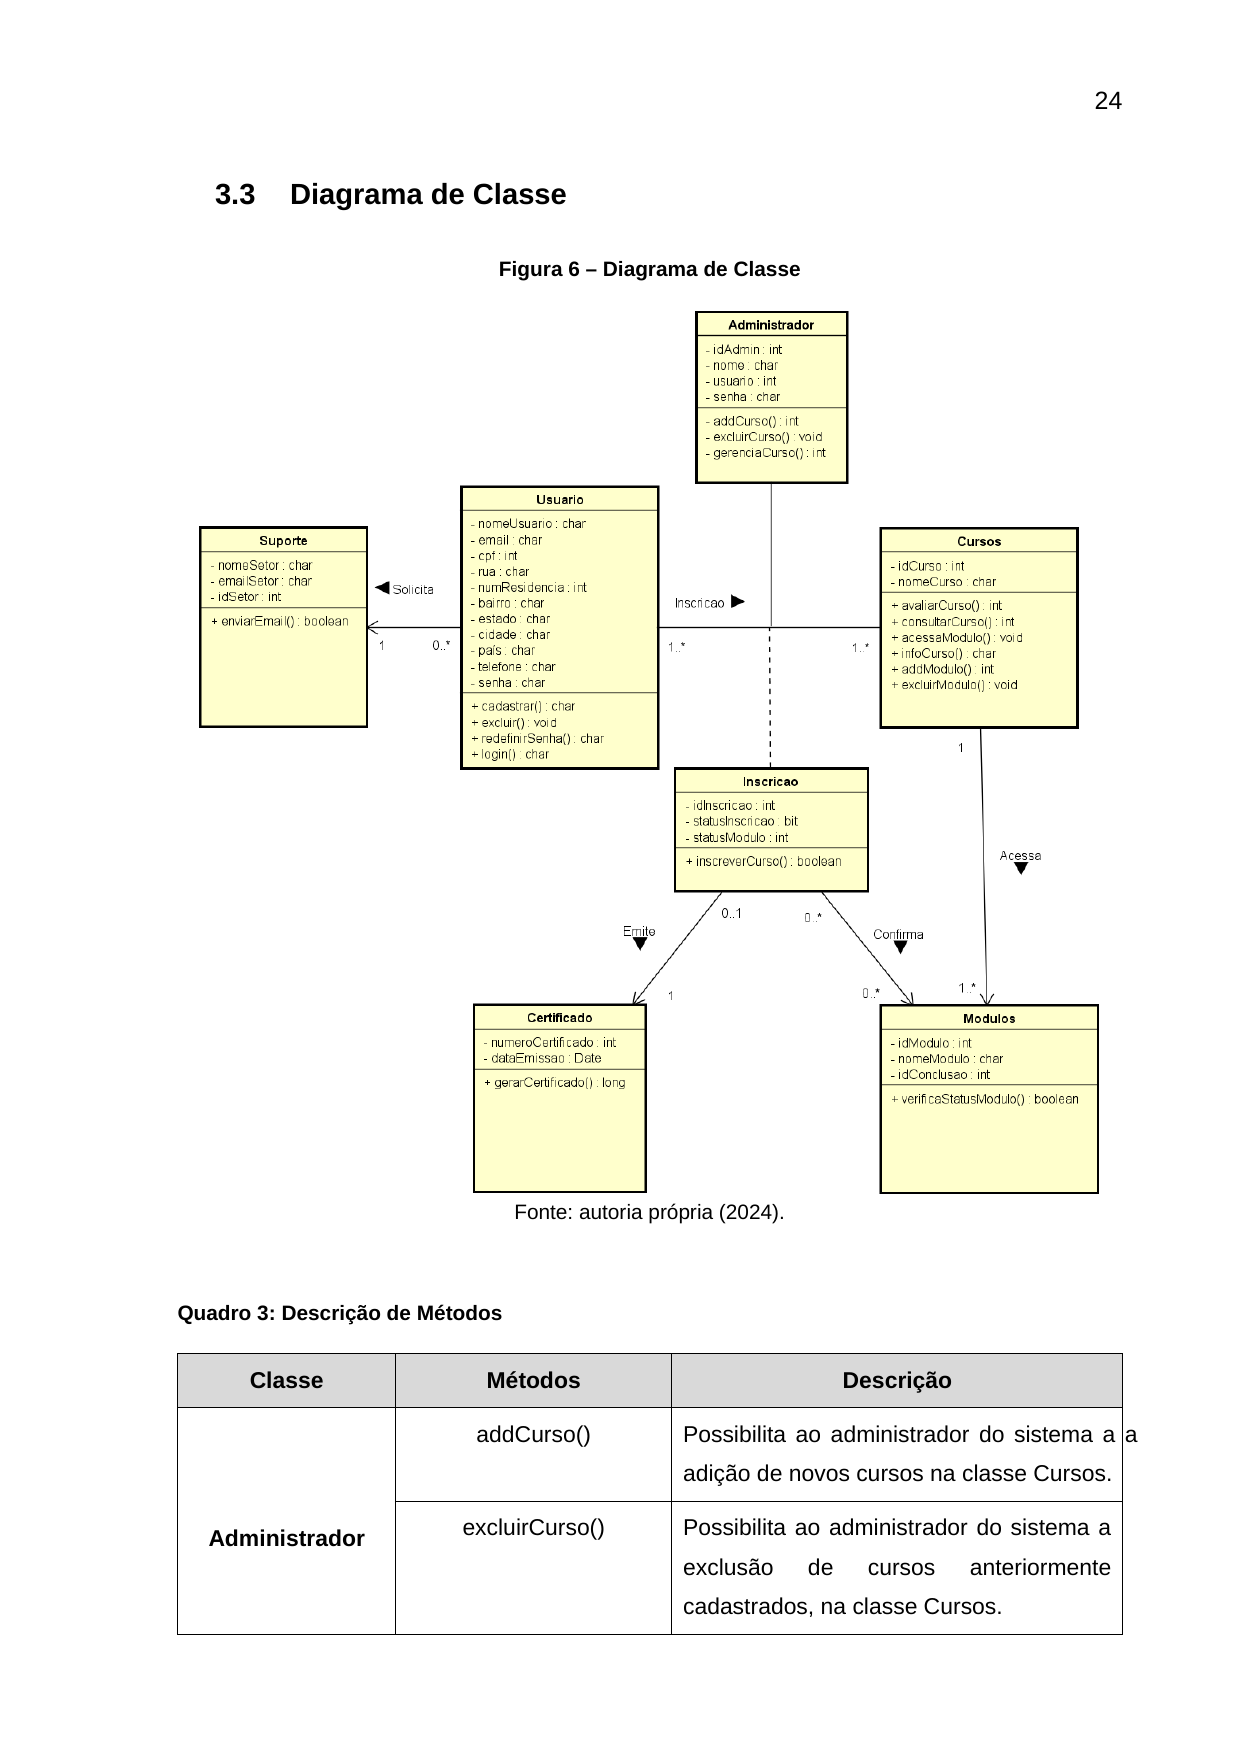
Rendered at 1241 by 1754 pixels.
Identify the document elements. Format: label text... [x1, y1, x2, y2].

title Figura 6 – Diagrama de Classe [177, 257, 1122, 281]
table_cell Possibilita ao administrador do sistema a exclusão de cursos anteriormente cadastrados, na classe Cursos. [672, 1502, 1122, 1634]
table_header Métodos [396, 1354, 671, 1407]
table_header Descrição [672, 1354, 1122, 1407]
table_cell addCurso() [396, 1408, 671, 1501]
table_cell Possibilita ao administrador do sistema a a adição de novos cursos na classe Cursos. [672, 1408, 1122, 1501]
table_cell excluirCurso() [396, 1502, 671, 1634]
text Quadro 3: Descrição de Métodos [177, 1300, 1122, 1324]
table_header Classe [178, 1354, 395, 1407]
picture [191, 305, 1108, 1200]
table_cell Administrador [178, 1408, 395, 1634]
subtitle Diagrama de Classe [215, 177, 1122, 211]
